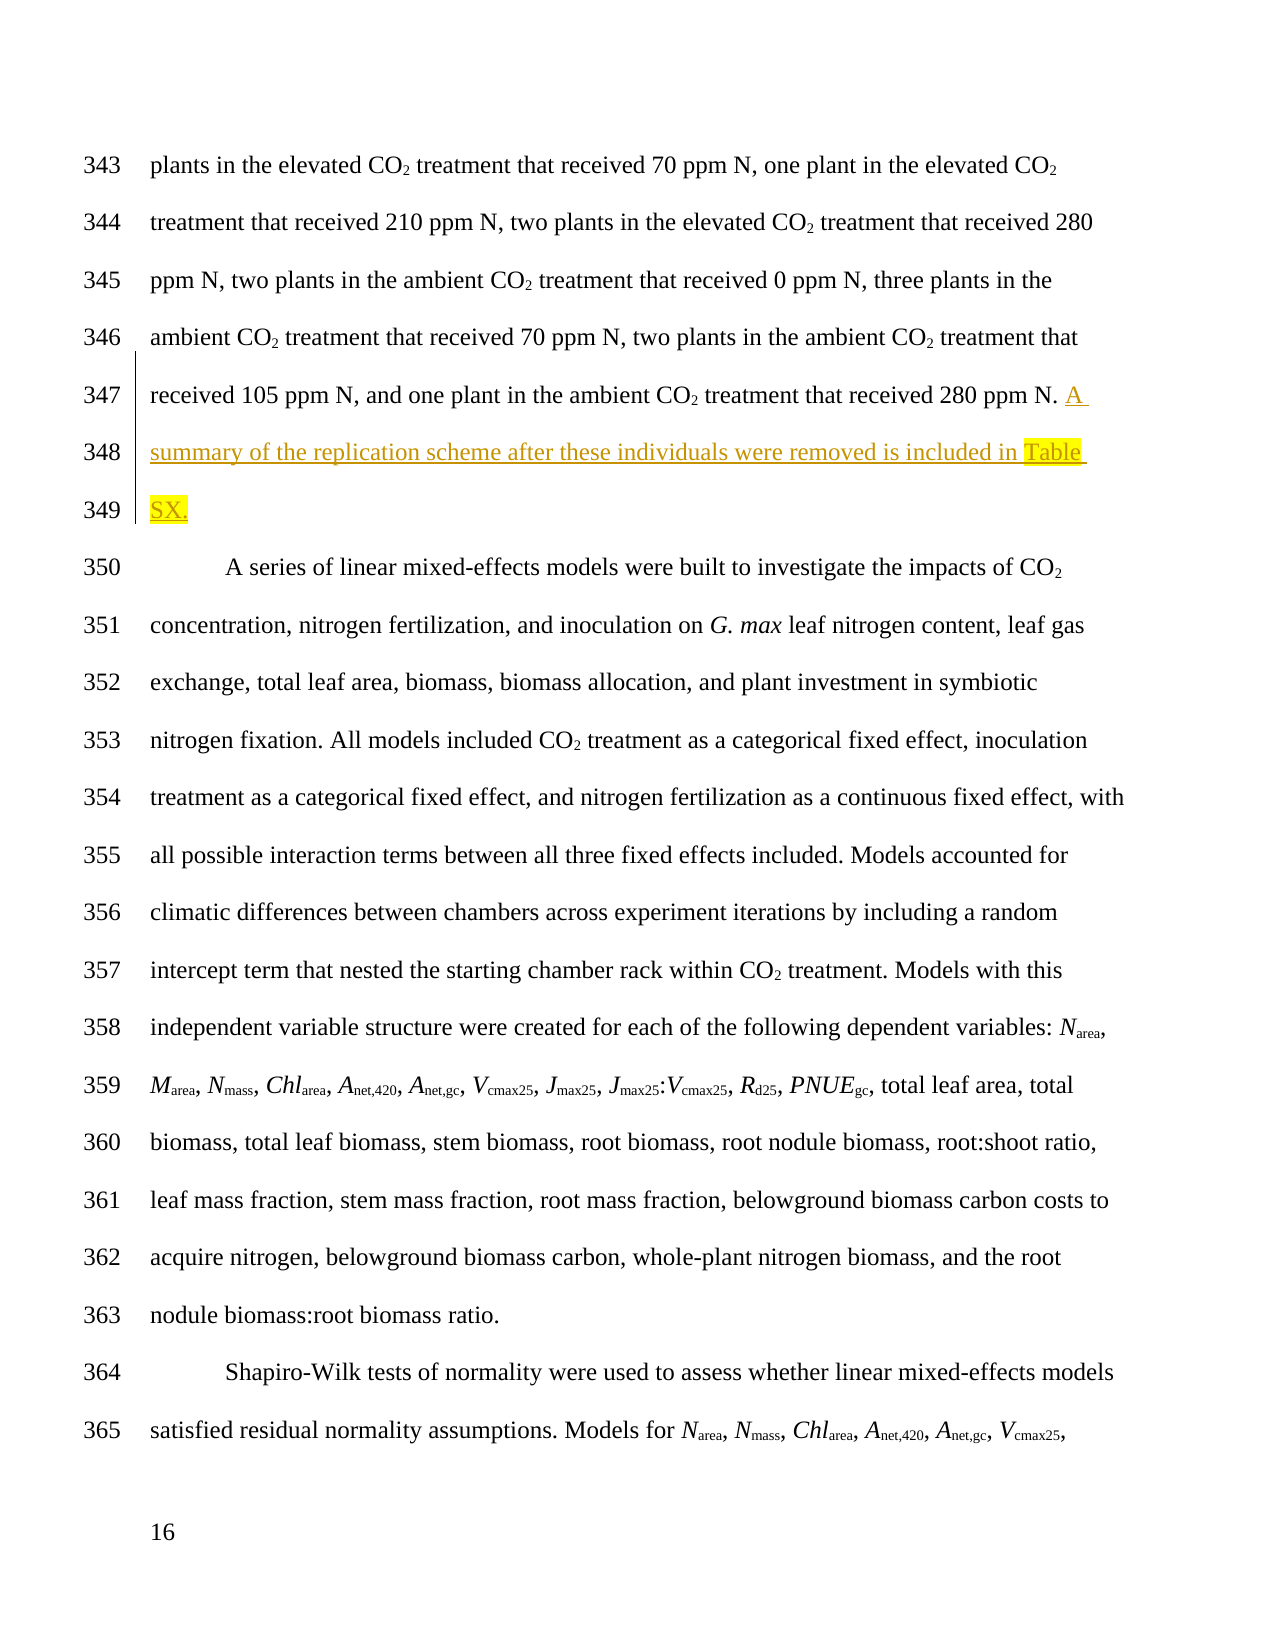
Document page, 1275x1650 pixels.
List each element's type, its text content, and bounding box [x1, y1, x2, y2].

text A series of linear mixed-effects models were built to investigate the impacts of CO2 concentration, nitrogen fertilization, and inoculation on G. max leaf nitrogen content, leaf gas exchange, total leaf area, biomass, biomass allocation, and plant investment in symbiotic nitrogen fixation. All models included CO2 treatment as a categorical fixed effect, inoculation treatment as a categorical fixed effect, and nitrogen fertilization as a continuous fixed effect, with all possible interaction terms between all three fixed effects included. Models accounted for climatic differences between chambers across experiment iterations by including a random intercept term that nested the starting chamber rack within CO2 treatment. Models with this independent variable structure were created for each of the following dependent variables: Narea, Marea, Nmass, Chlarea, Anet,420, Anet,gc, Vcmax25, Jmax25, Jmax25:Vcmax25, Rd25, PNUEgc, total leaf area, total biomass, total leaf biomass, stem biomass, root biomass, root nodule biomass, root:shoot ratio, leaf mass fraction, stem mass fraction, root mass fraction, belowground biomass carbon costs to acquire nitrogen, belowground biomass carbon, whole-plant nitrogen biomass, and the root nodule biomass:root biomass ratio. [150, 552, 1125, 1329]
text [150, 150, 1125, 524]
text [150, 1357, 1125, 1444]
